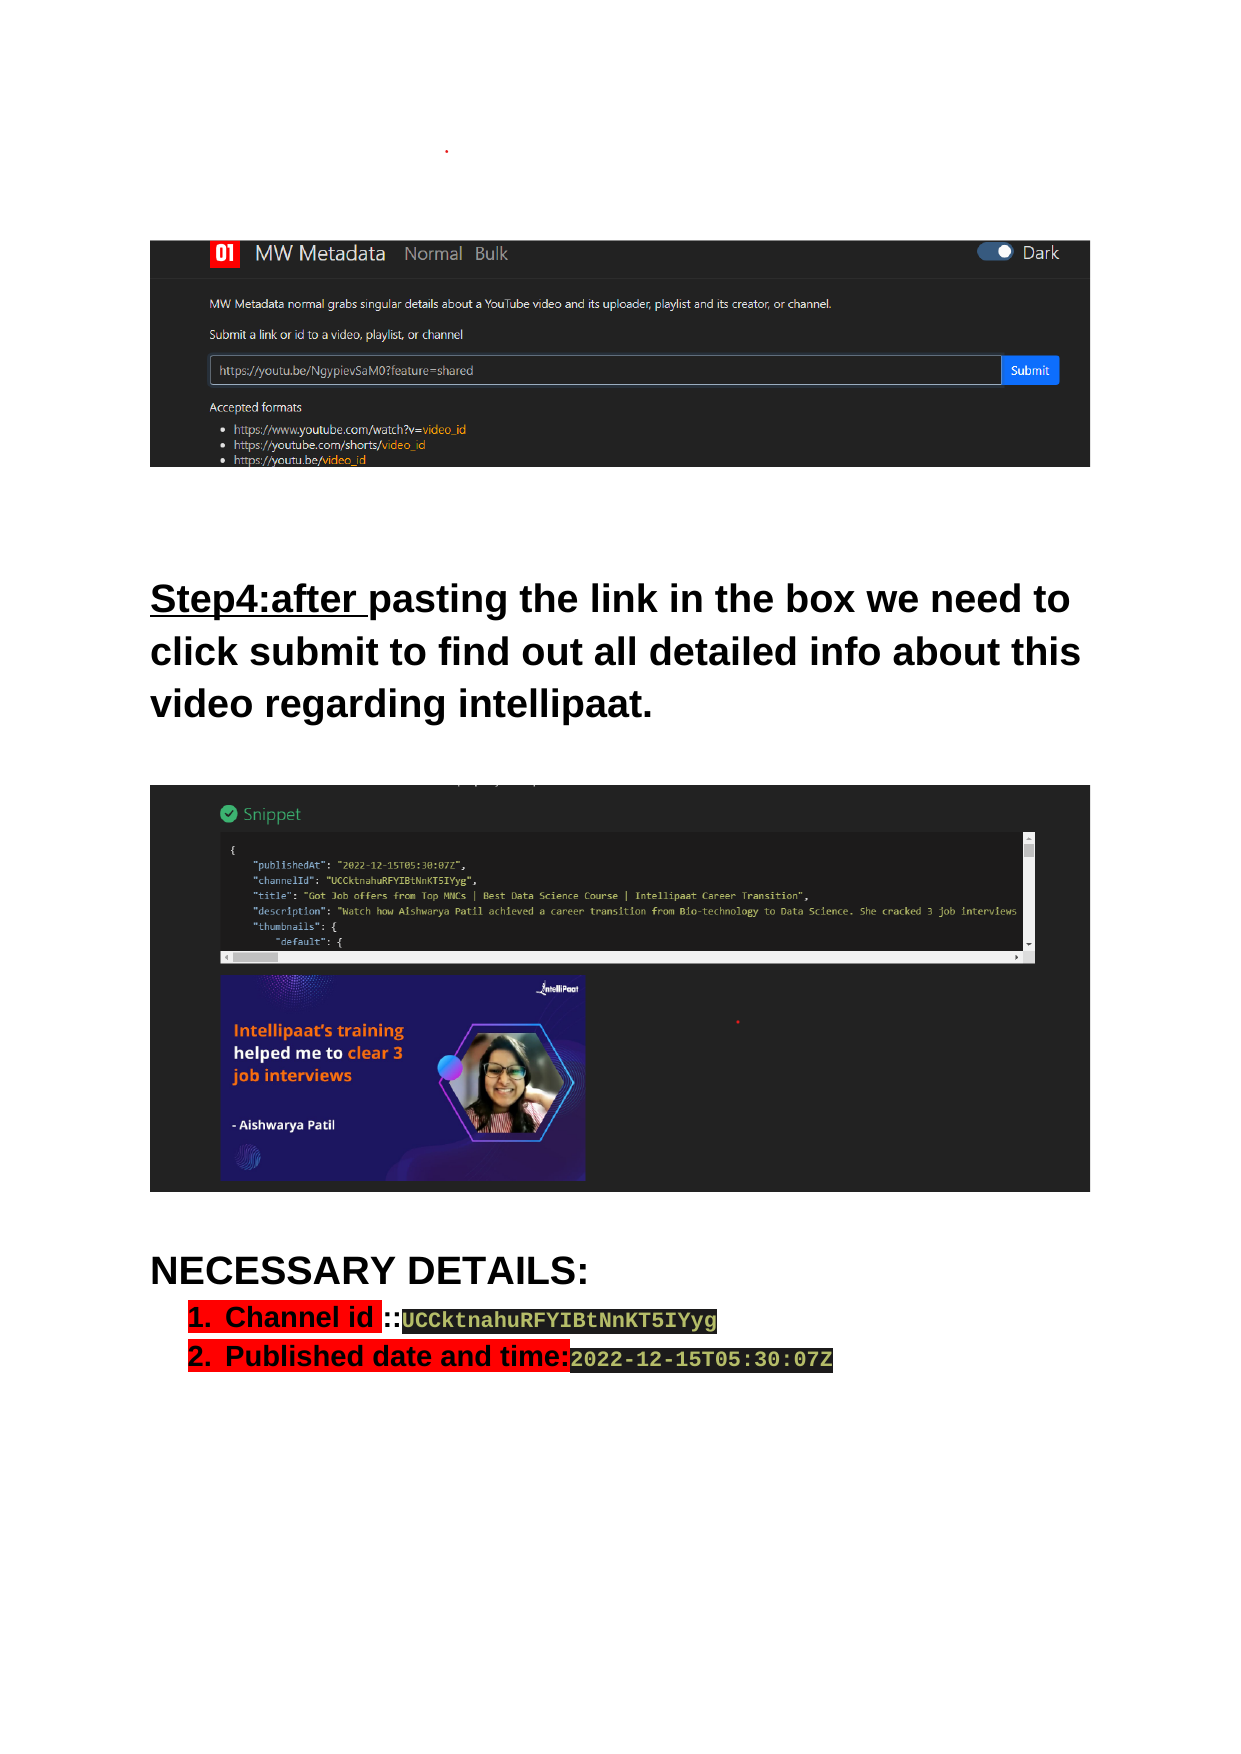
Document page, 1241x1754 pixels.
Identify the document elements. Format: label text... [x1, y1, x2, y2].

text Step4:after pasting the link in the box we need to click submit to find out all detailed info about this video regarding intellipaat. [150, 575, 1090, 726]
list Published date and time:2022-12-15T05:30:07Z [570, 1339, 1090, 1373]
list Channel id ::UCCktnahuRFYIBtNnKT5IYyg [402, 1300, 1090, 1334]
text NECESSARY DETAILS: [150, 1247, 1090, 1293]
picture [150, 150, 1091, 467]
picture [150, 785, 1091, 1192]
